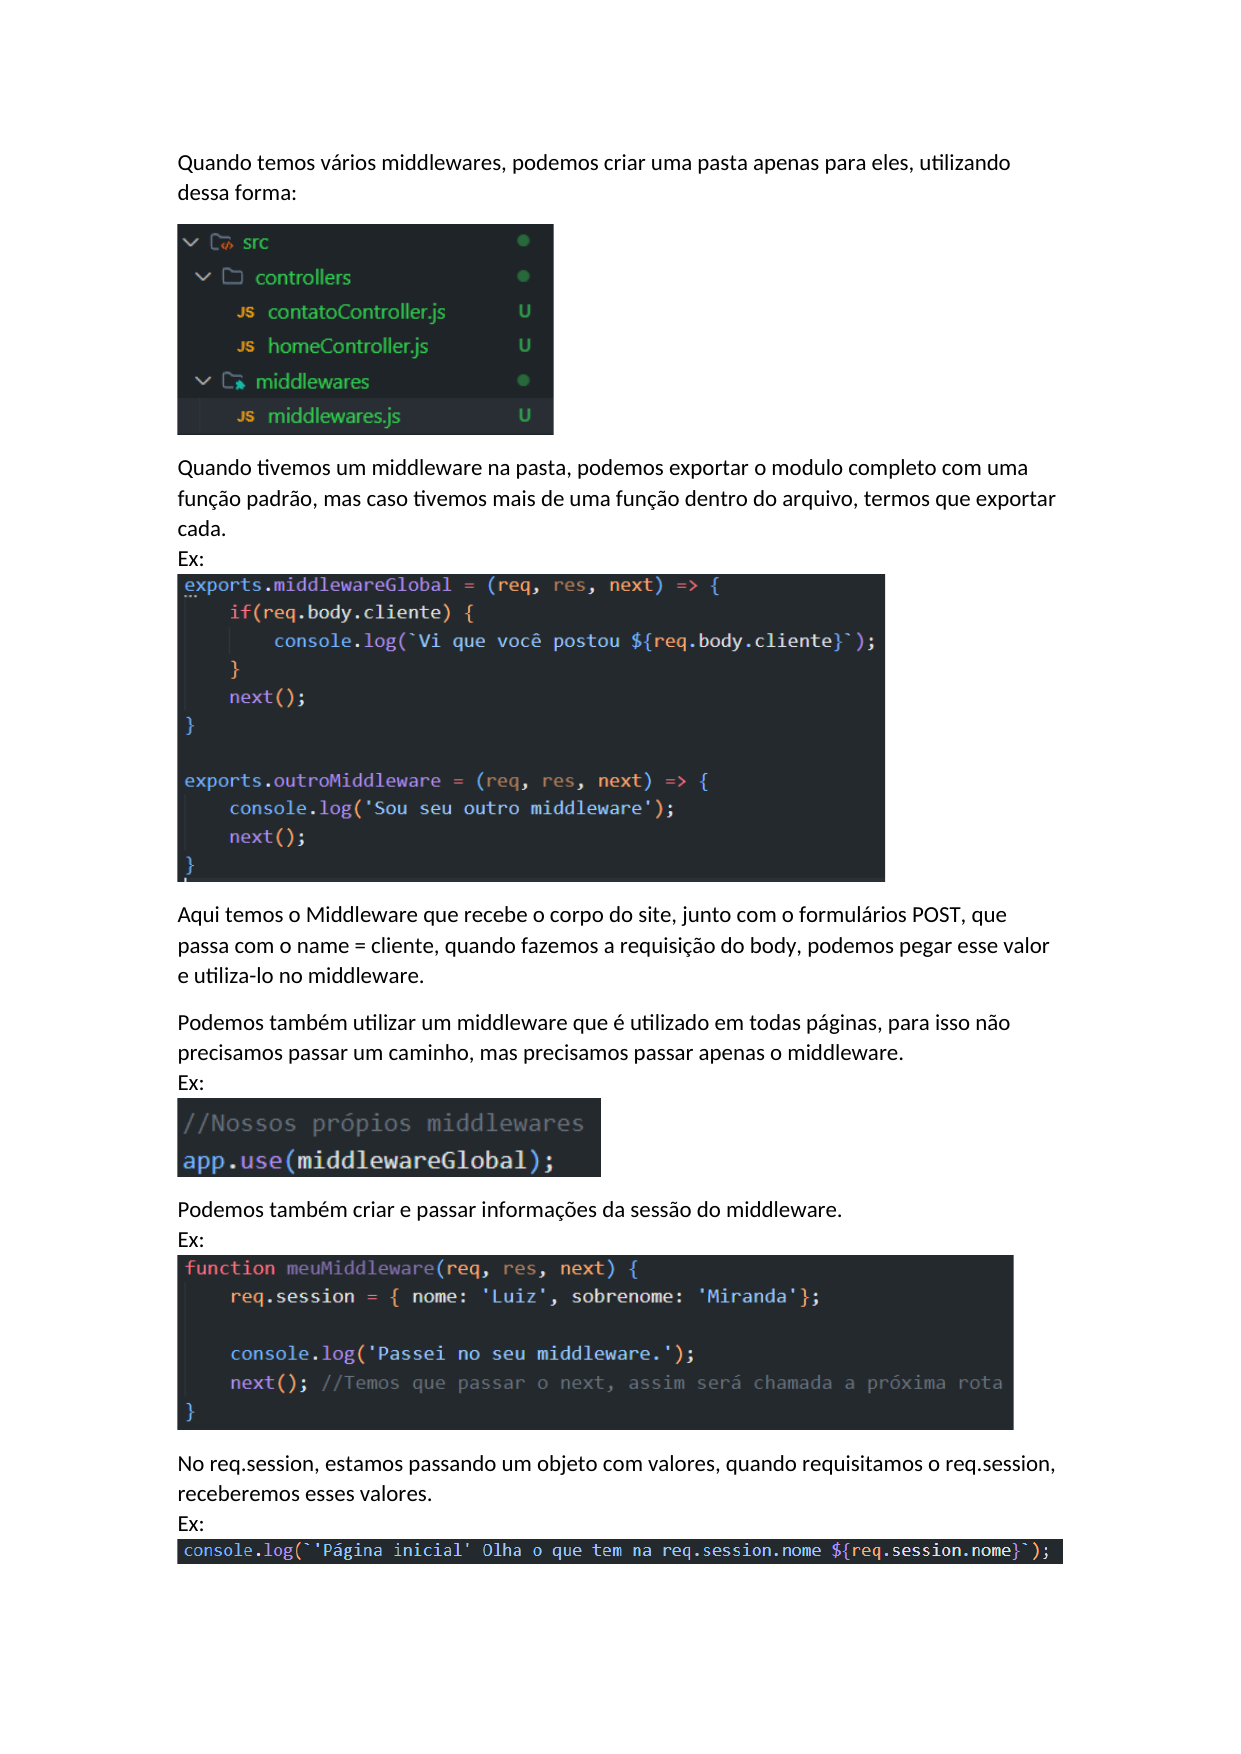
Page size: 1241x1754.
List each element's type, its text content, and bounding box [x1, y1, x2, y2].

text Aqui temos o Middleware que recebe o corpo do site, junto com o formulários POST, que passa com o name = cliente, quando fazemos a requisição do body, podemos pegar esse valor e utiliza-lo no middleware. [177, 901, 1063, 989]
picture [177, 574, 886, 882]
text Podemos também utilizar um middleware que é utilizado em todas páginas, para isso não precisamos passar um caminho, mas precisamos passar apenas o middleware. Ex: [177, 1008, 1063, 1176]
text No req.session, estamos passando um objeto com valores, quando requisitamos o req.session, receberemos esses valores. Ex: [177, 1449, 1063, 1539]
text Quando temos vários middlewares, podemos criar uma pasta apenas para eles, utilizando dessa forma: [177, 148, 1063, 206]
picture [177, 1098, 601, 1177]
picture [177, 1255, 1014, 1430]
picture [177, 224, 554, 435]
picture [177, 1539, 1063, 1564]
